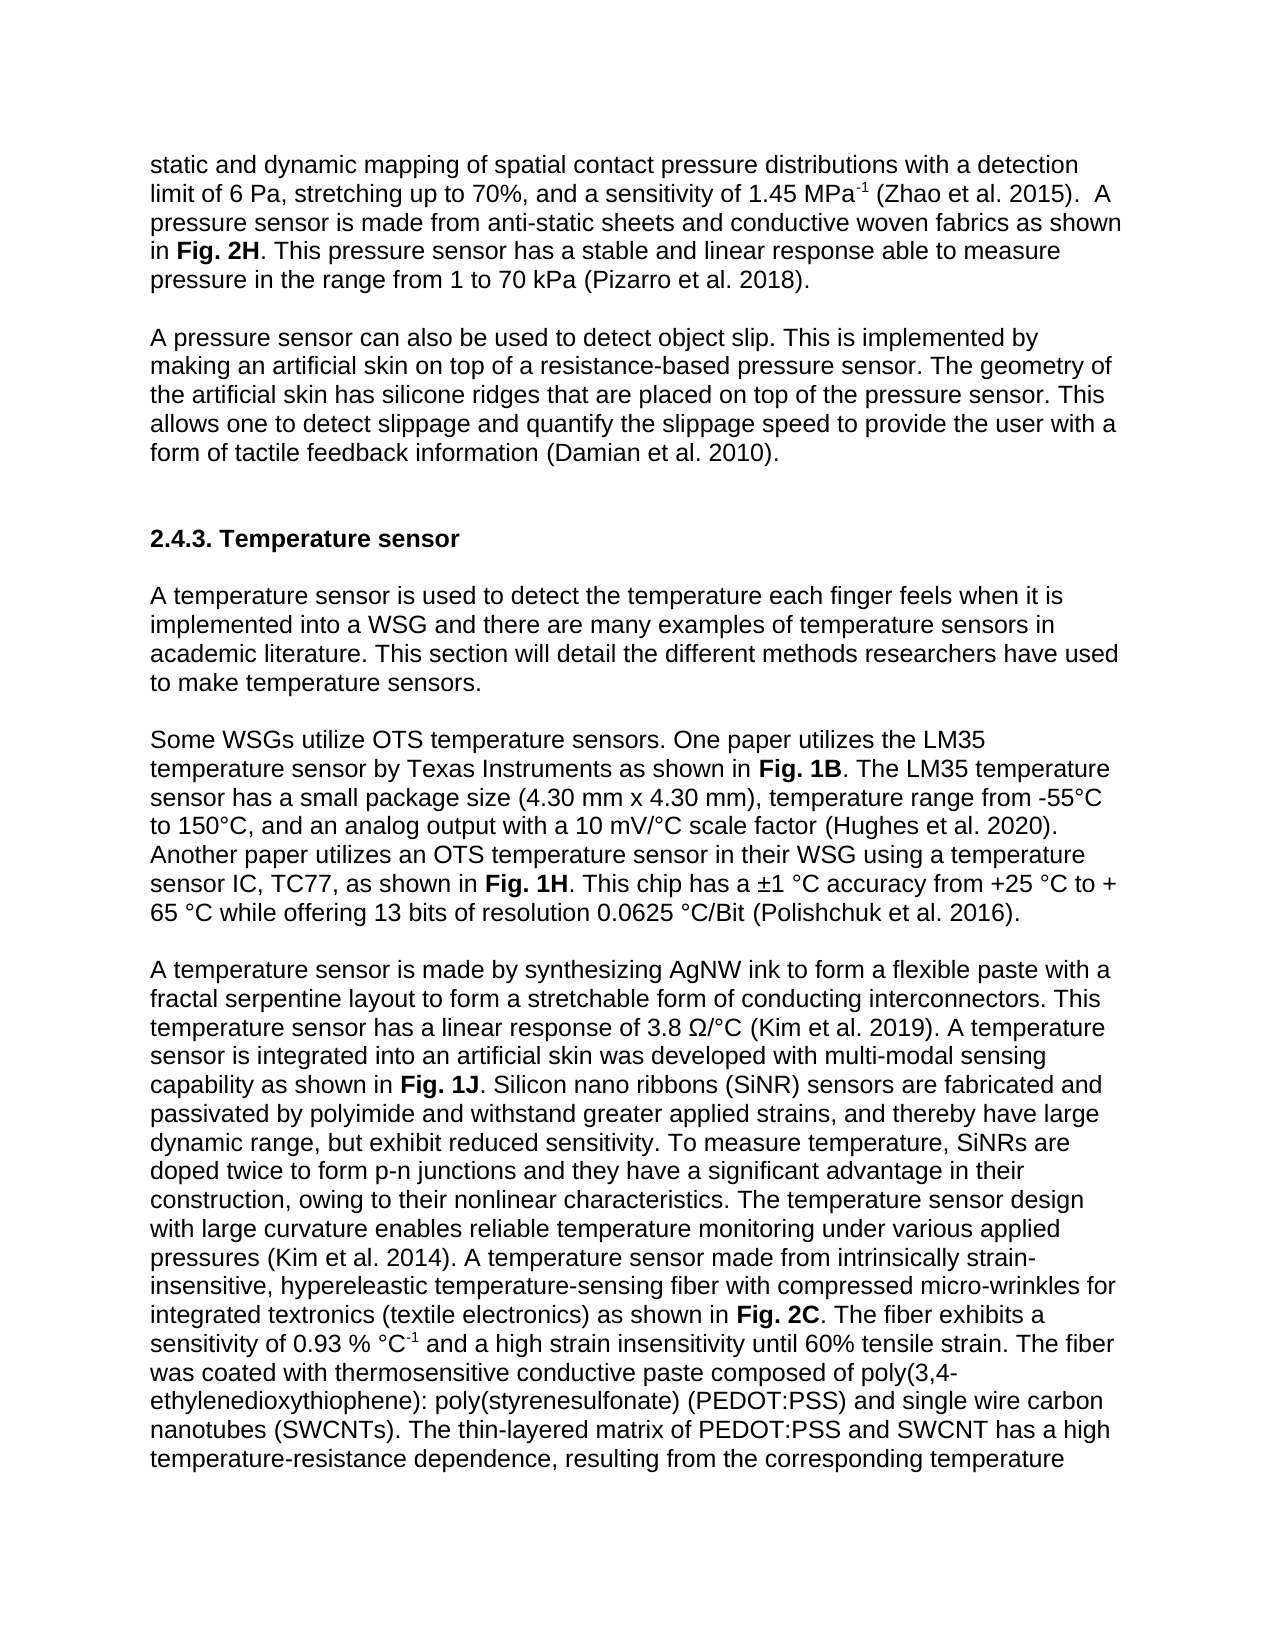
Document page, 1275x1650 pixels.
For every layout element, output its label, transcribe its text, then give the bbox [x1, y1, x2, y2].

text A temperature sensor is used to detect the temperature each finger feels when it is implemented into a WSG and there are many examples of temperature sensors in academic literature. This section will detail the different methods researchers have used to make temperature sensors. [150, 581, 1125, 696]
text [150, 150, 1125, 294]
text A pressure sensor can also be used to detect object slip. This is implemented by making an artificial skin on top of a resistance-based pressure sensor. The geometry of the artificial skin has silicone ridges that are placed on top of the pressure sensor. This allows one to detect slippage and quantify the slippage speed to provide the user with a form of tactile feedback information (Damian et al. 2010). [150, 322, 1125, 466]
text 2.4.3. Temperature sensor [150, 524, 1125, 552]
text Some WSGs utilize OTS temperature sensors. One paper utilizes the LM35 temperature sensor by Texas Instruments as shown in Fig. 1B. The LM35 temperature sensor has a small package size (4.30 mm x 4.30 mm), temperature range from -55°C to 150°C, and an analog output with a 10 mV/°C scale factor (Hughes et al. 2020). Another paper utilizes an OTS temperature sensor in their WSG using a temperature sensor IC, TC77, as shown in Fig. 1H. This chip has a ±1 °C accuracy from +25 °C to + 65 °C while offering 13 bits of resolution 0.0625 °C/Bit (Polishchuk et al. 2016). [150, 725, 1125, 926]
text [150, 955, 1125, 1472]
